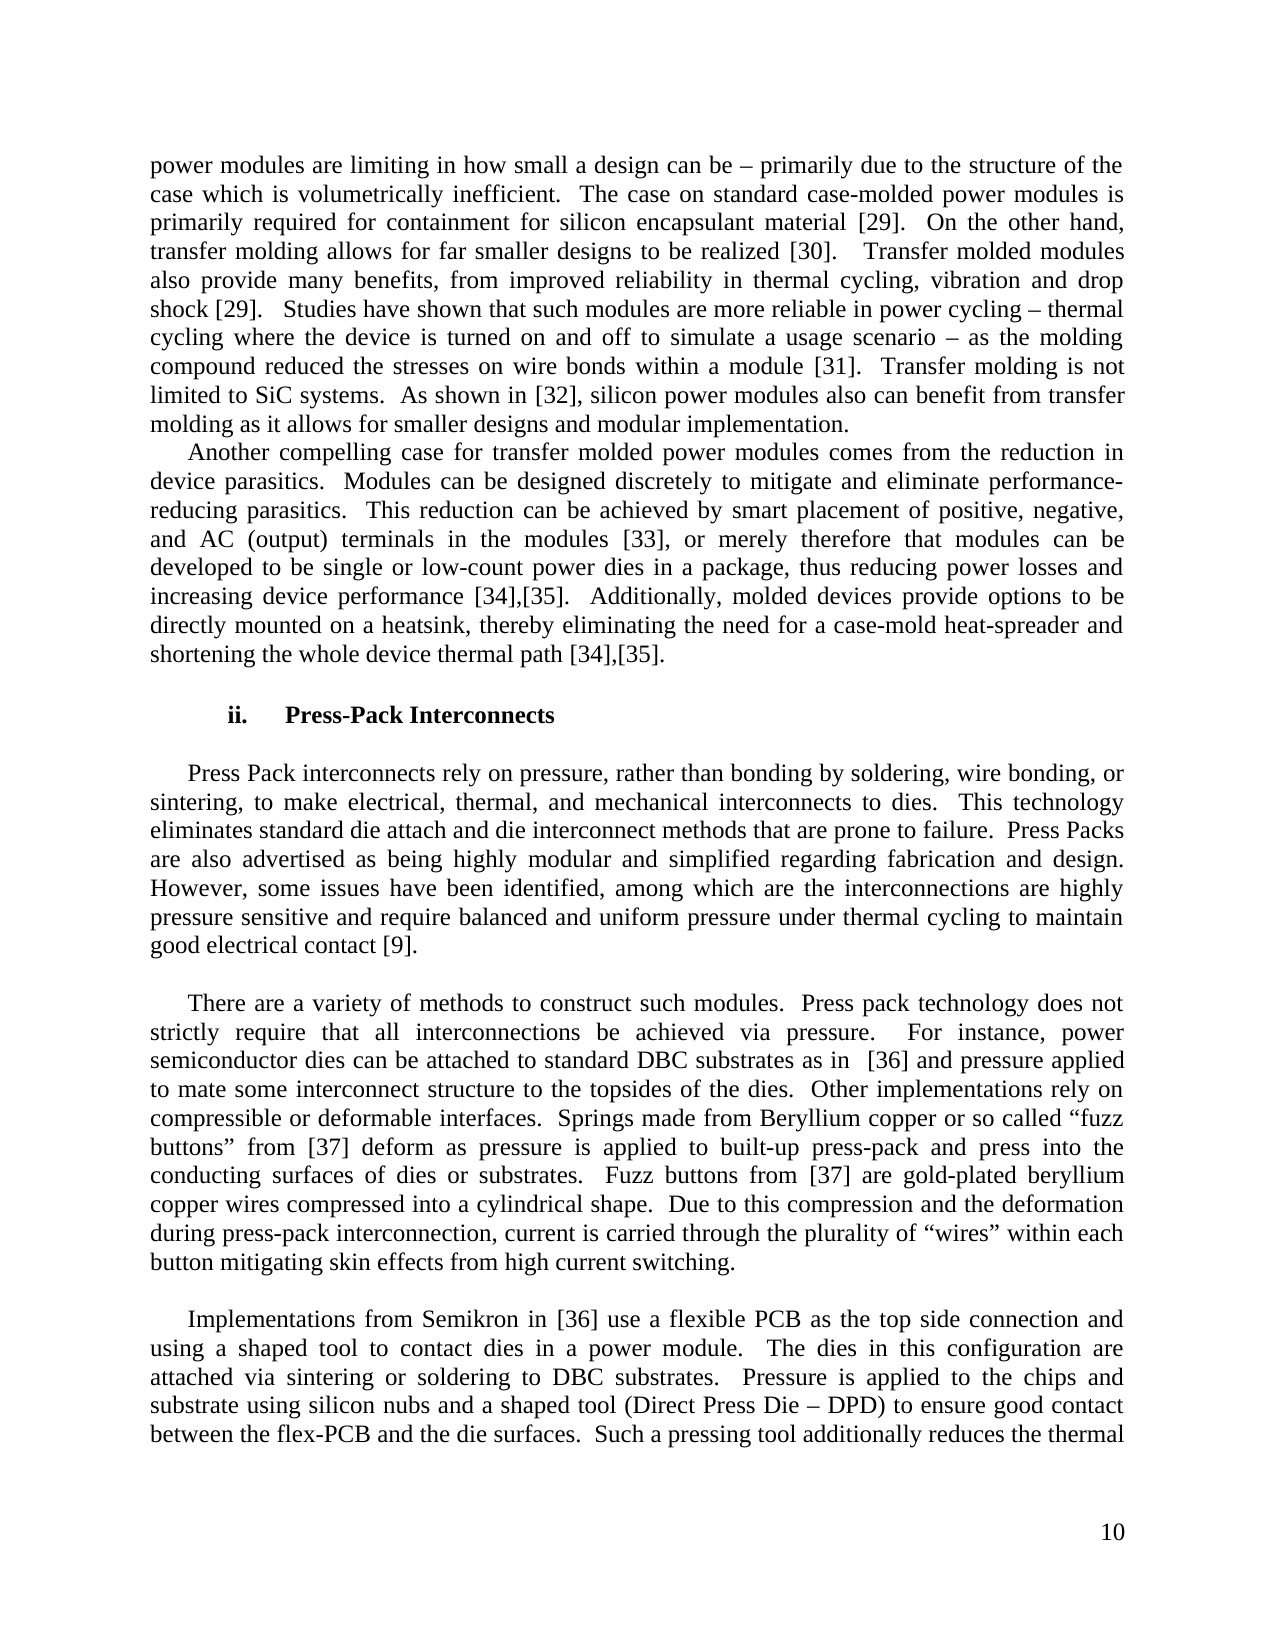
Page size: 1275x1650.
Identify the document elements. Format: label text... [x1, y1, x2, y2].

text Another compelling case for transfer molded power modules comes from the reduction in device parasitics. Modules can be designed discretely to mitigate and eliminate performance-reducing parasitics. This reduction can be achieved by smart placement of positive, negative, and AC (output) terminals in the modules [33], or merely therefore that modules can be developed to be single or low-count power dies in a package, thus reducing power losses and increasing device performance [34],[35]. Additionally, molded devices provide options to be directly mounted on a heatsink, thereby eliminating the need for a case-mold heat-spreader and shortening the whole device thermal path [34],[35]. [150, 437, 1125, 667]
text There are a variety of methods to construct such modules. Press pack technology does not strictly require that all interconnections be achieved via pressure. For instance, power semiconductor dies can be attached to standard DBC substrates as in [36] and pressure applied to mate some interconnect structure to the topsides of the dies. Other implementations rely on compressible or deformable interfaces. Springs made from Beryllium copper or so called “fuzz buttons” from [37] deform as pressure is applied to built-up press-pack and press into the conducting surfaces of dies or substrates. Fuzz buttons from [37] are gold-plated beryllium copper wires compressed into a cylindrical shape. Due to this compression and the deformation during press-pack interconnection, current is carried through the plurality of “wires” within each button mitigating skin effects from high current switching. [150, 988, 1125, 1275]
text Press Pack interconnects rely on pressure, rather than bonding by soldering, wire bonding, or sintering, to make electrical, thermal, and mechanical interconnects to dies. This technology eliminates standard die attach and die interconnect methods that are prone to failure. Press Packs are also advertised as being highly modular and simplified regarding fabrication and design. However, some issues have been identified, among which are the interconnections are highly pressure sensitive and require balanced and uniform pressure under thermal cycling to maintain good electrical contact [9]. [150, 758, 1125, 959]
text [150, 150, 1125, 437]
subtitle Press-Pack Interconnects [247, 700, 1125, 729]
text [150, 1304, 1125, 1448]
